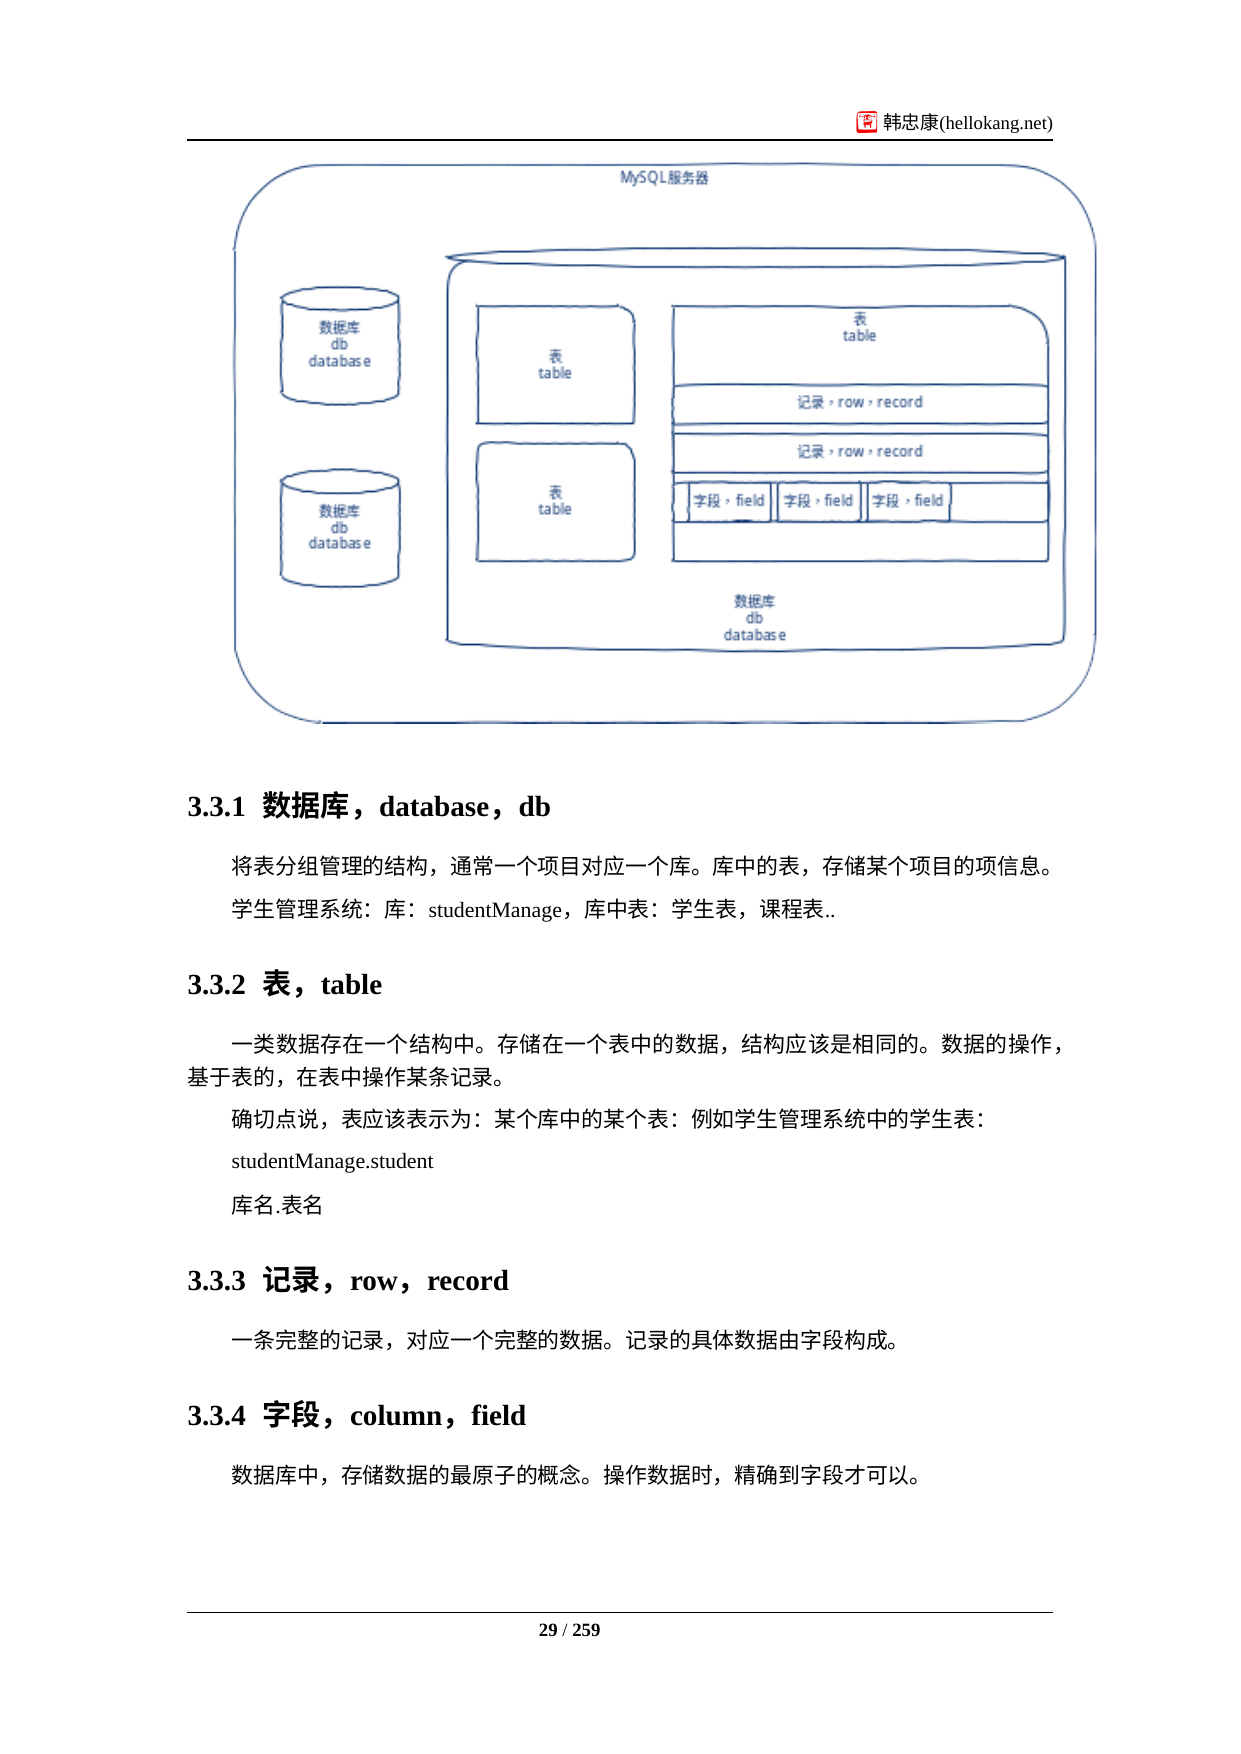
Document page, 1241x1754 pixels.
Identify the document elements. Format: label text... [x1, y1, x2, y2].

picture [856, 111, 878, 133]
subtitle 表，table [187, 949, 1053, 1014]
text 确切点说，表应该表示为：某个库中的某个表：例如学生管理系统中的学生表： [187, 1102, 1053, 1134]
text 将表分组管理的结构，通常一个项目对应一个库。库中的表，存储某个项目的项信息。 [187, 849, 1053, 881]
text 库名.表名 [187, 1188, 1053, 1220]
text 一类数据存在一个结构中。存储在一个表中的数据，结构应该是相同的。数据的操作，基于表的，在表中操作某条记录。 [187, 1027, 1053, 1092]
subtitle 记录，row，record [187, 1245, 1053, 1310]
text 一条完整的记录，对应一个完整的数据。记录的具体数据由字段构成。 [187, 1323, 1053, 1355]
text 学生管理系统：库：studentManage，库中表：学生表，课程表.. [187, 892, 1053, 924]
text studentManage.student [187, 1145, 1053, 1177]
subtitle 字段，column，field [187, 1380, 1053, 1445]
text 数据库中，存储数据的最原子的概念。操作数据时，精确到字段才可以。 [187, 1458, 1053, 1490]
subtitle 数据库，database，db [187, 771, 1053, 836]
